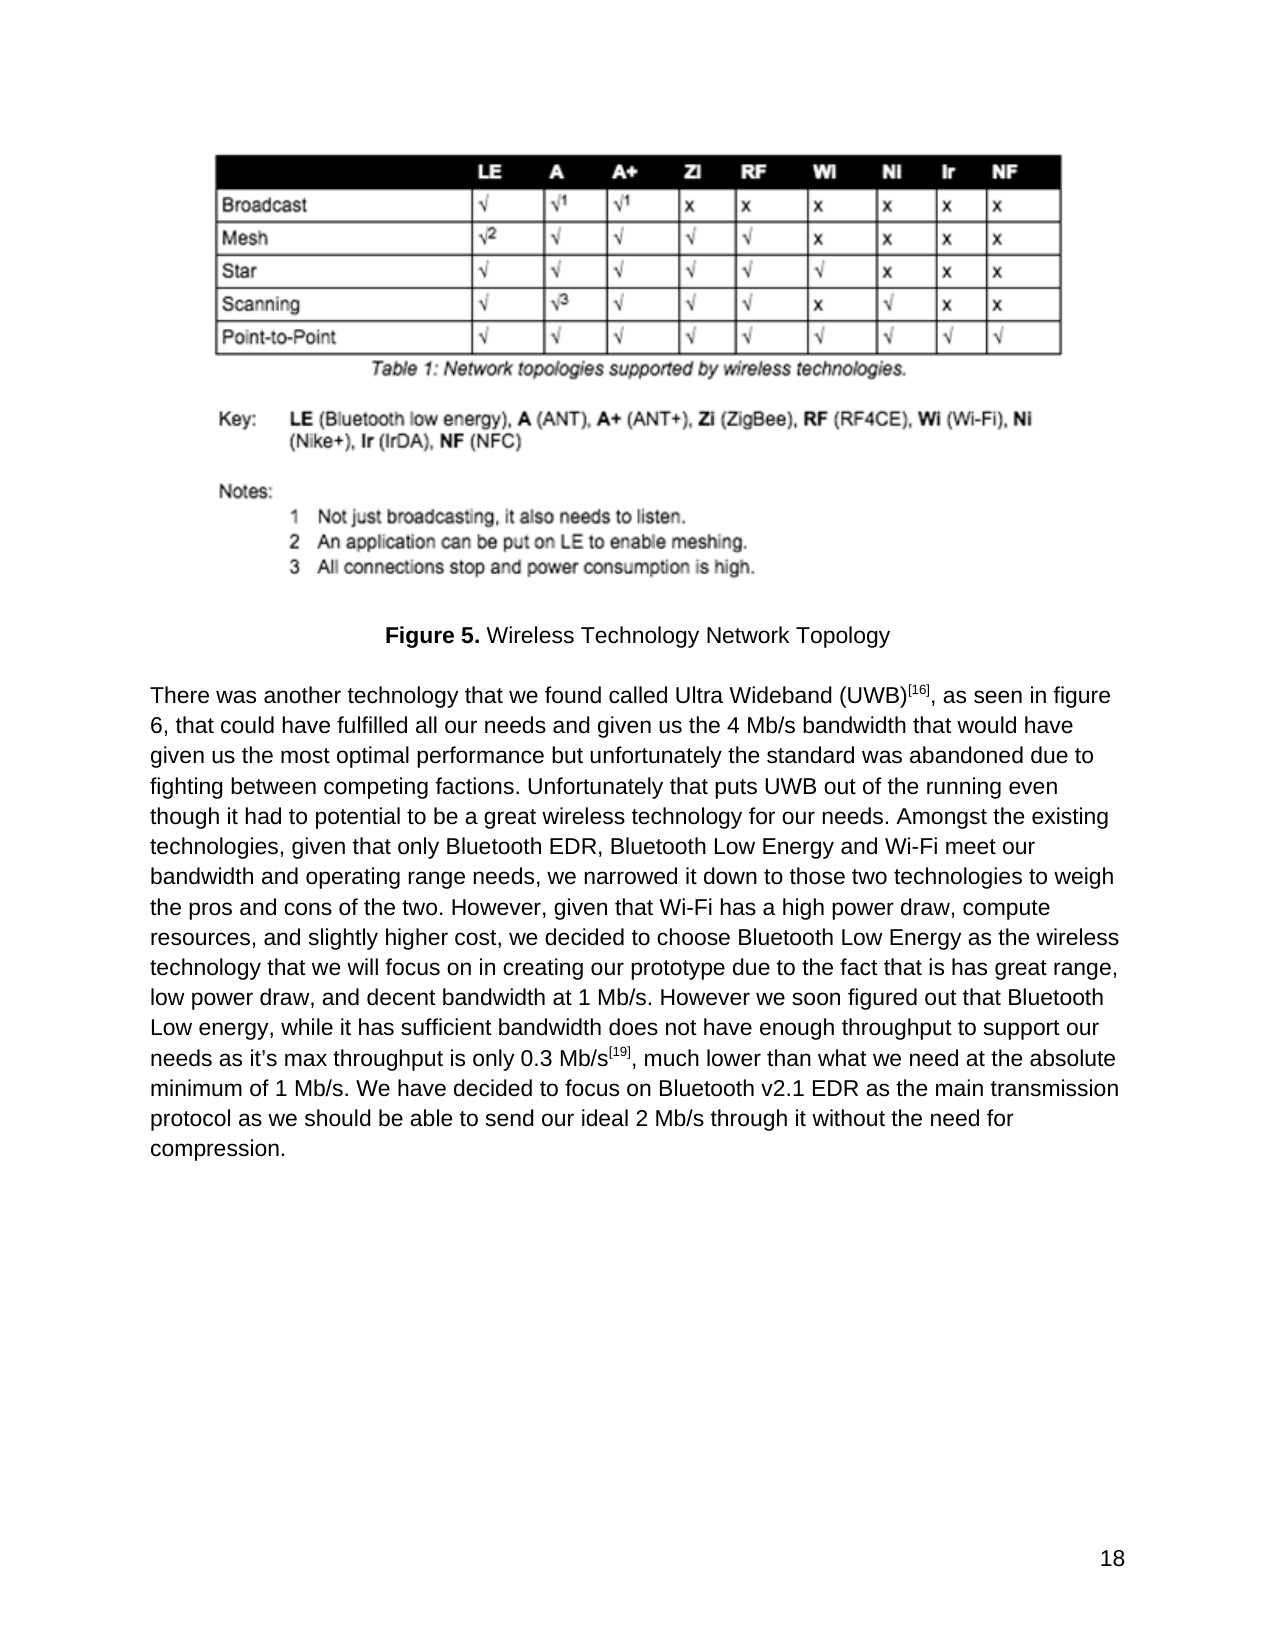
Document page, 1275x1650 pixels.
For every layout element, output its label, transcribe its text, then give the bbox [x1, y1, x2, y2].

text Figure 5. Wireless Technology Network Topology [150, 622, 1125, 648]
picture [150, 150, 1125, 588]
text There was another technology that we found called Ultra Wideband (UWB)[16], as seen in figure 6, that could have fulfilled all our needs and given us the 4 Mb/s bandwidth that would have given us the most optimal performance but unfortunately the standard was abandoned due to fighting between competing factions. Unfortunately that puts UWB out of the running even though it had to potential to be a great wireless technology for our needs. Amongst the existing technologies, given that only Bluetooth EDR, Bluetooth Low Energy and Wi-Fi meet our bandwidth and operating range needs, we narrowed it down to those two technologies to weigh the pros and cons of the two. However, given that Wi-Fi has a high power draw, compute resources, and slightly higher cost, we decided to choose Bluetooth Low Energy as the wireless technology that we will focus on in creating our prototype due to the fact that is has great range, low power draw, and decent bandwidth at 1 Mb/s. However we soon figured out that Bluetooth Low energy, while it has sufficient bandwidth does not have enough throughput to support our needs as it’s max throughput is only 0.3 Mb/s[19], much lower than what we need at the absolute minimum of 1 Mb/s. We have decided to focus on Bluetooth v2.1 EDR as the main transmission protocol as we should be able to send our ideal 2 Mb/s through it without the need for compression. [150, 682, 1125, 1161]
